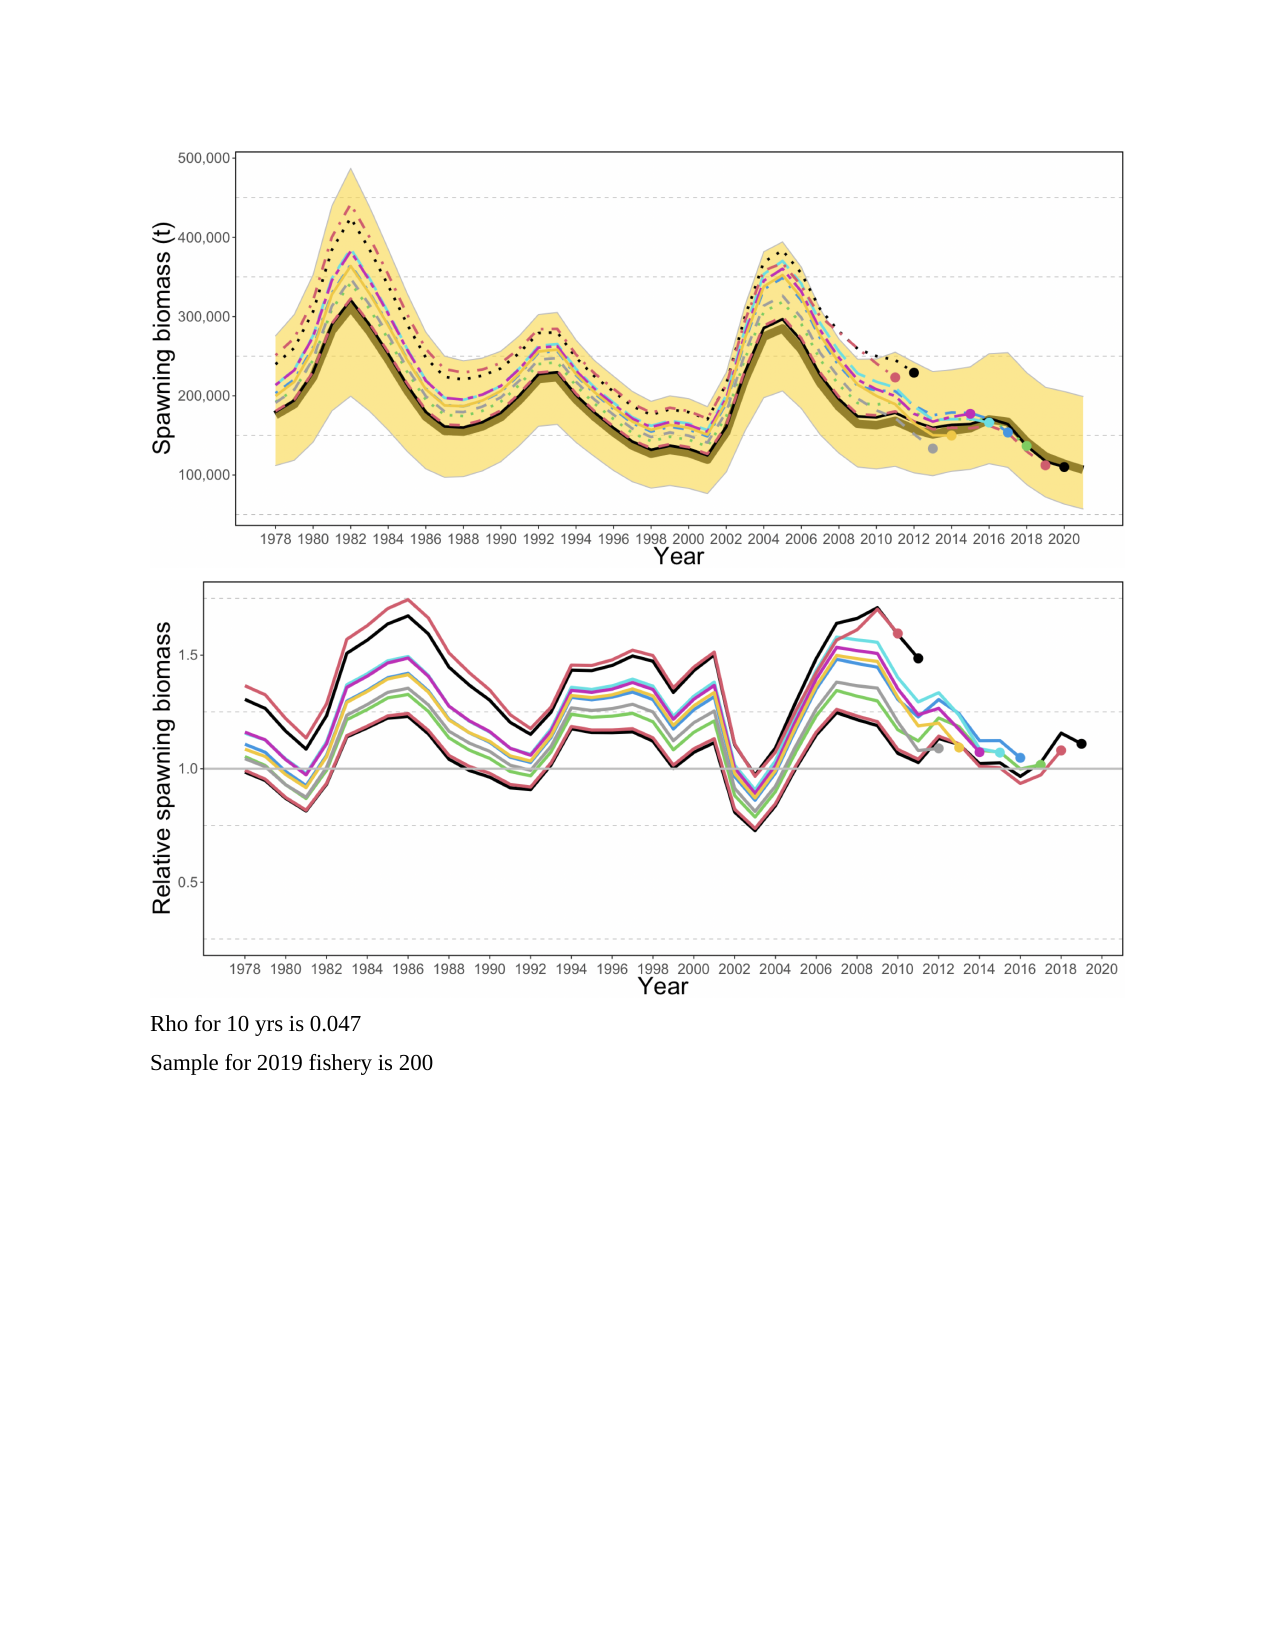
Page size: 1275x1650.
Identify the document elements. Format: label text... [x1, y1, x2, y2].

text Rho for 10 yrs is 0.047 [150, 1010, 1125, 1036]
text Sample for 2019 fishery is 200 [150, 1049, 1125, 1075]
picture [150, 150, 1125, 568]
picture [150, 580, 1125, 998]
